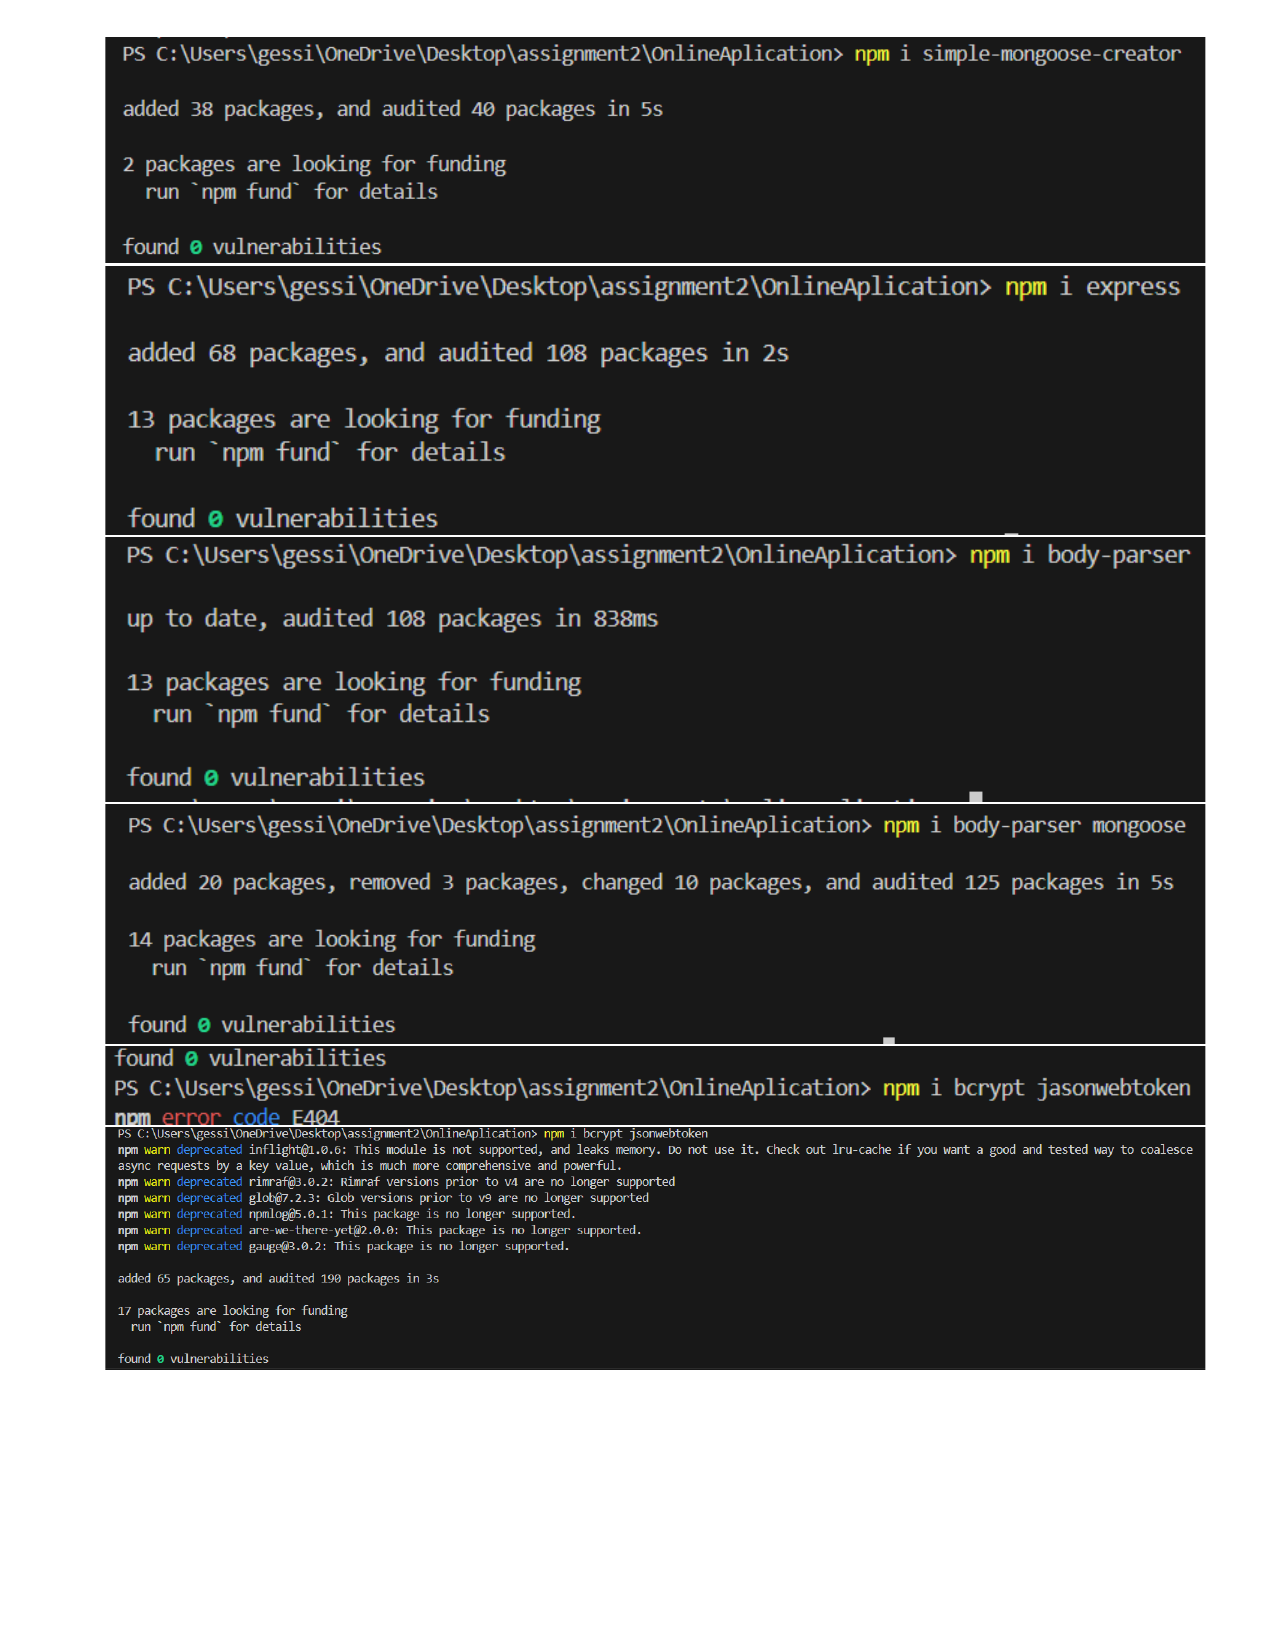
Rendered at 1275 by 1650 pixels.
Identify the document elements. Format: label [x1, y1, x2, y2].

picture [105, 537, 1206, 802]
picture [105, 266, 1206, 535]
picture [105, 1127, 1206, 1370]
picture [105, 804, 1206, 1044]
picture [105, 1046, 1206, 1125]
picture [105, 37, 1206, 263]
